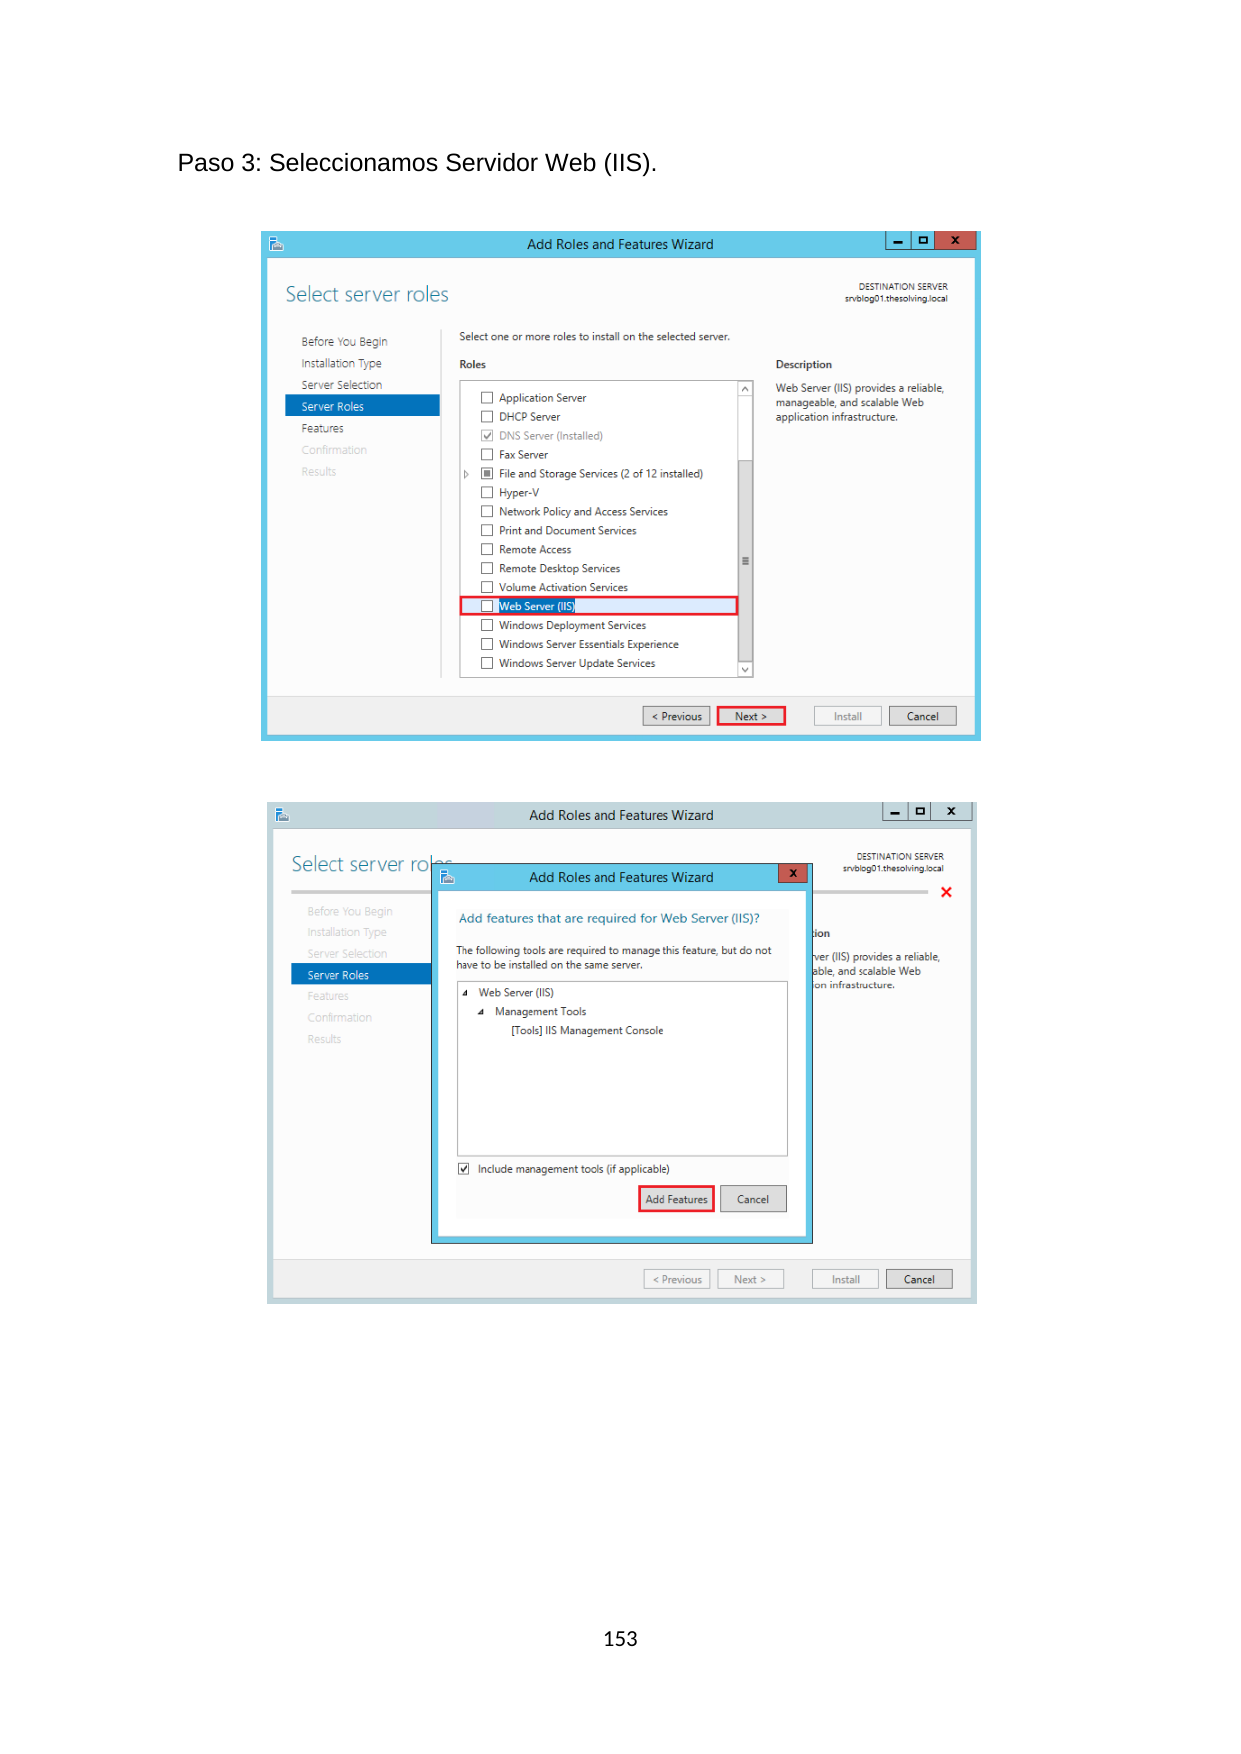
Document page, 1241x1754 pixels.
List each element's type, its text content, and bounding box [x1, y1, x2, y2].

text Paso 3: Seleccionamos Servidor Web (IIS). [177, 148, 1063, 176]
picture [257, 226, 983, 746]
picture [256, 794, 984, 1311]
